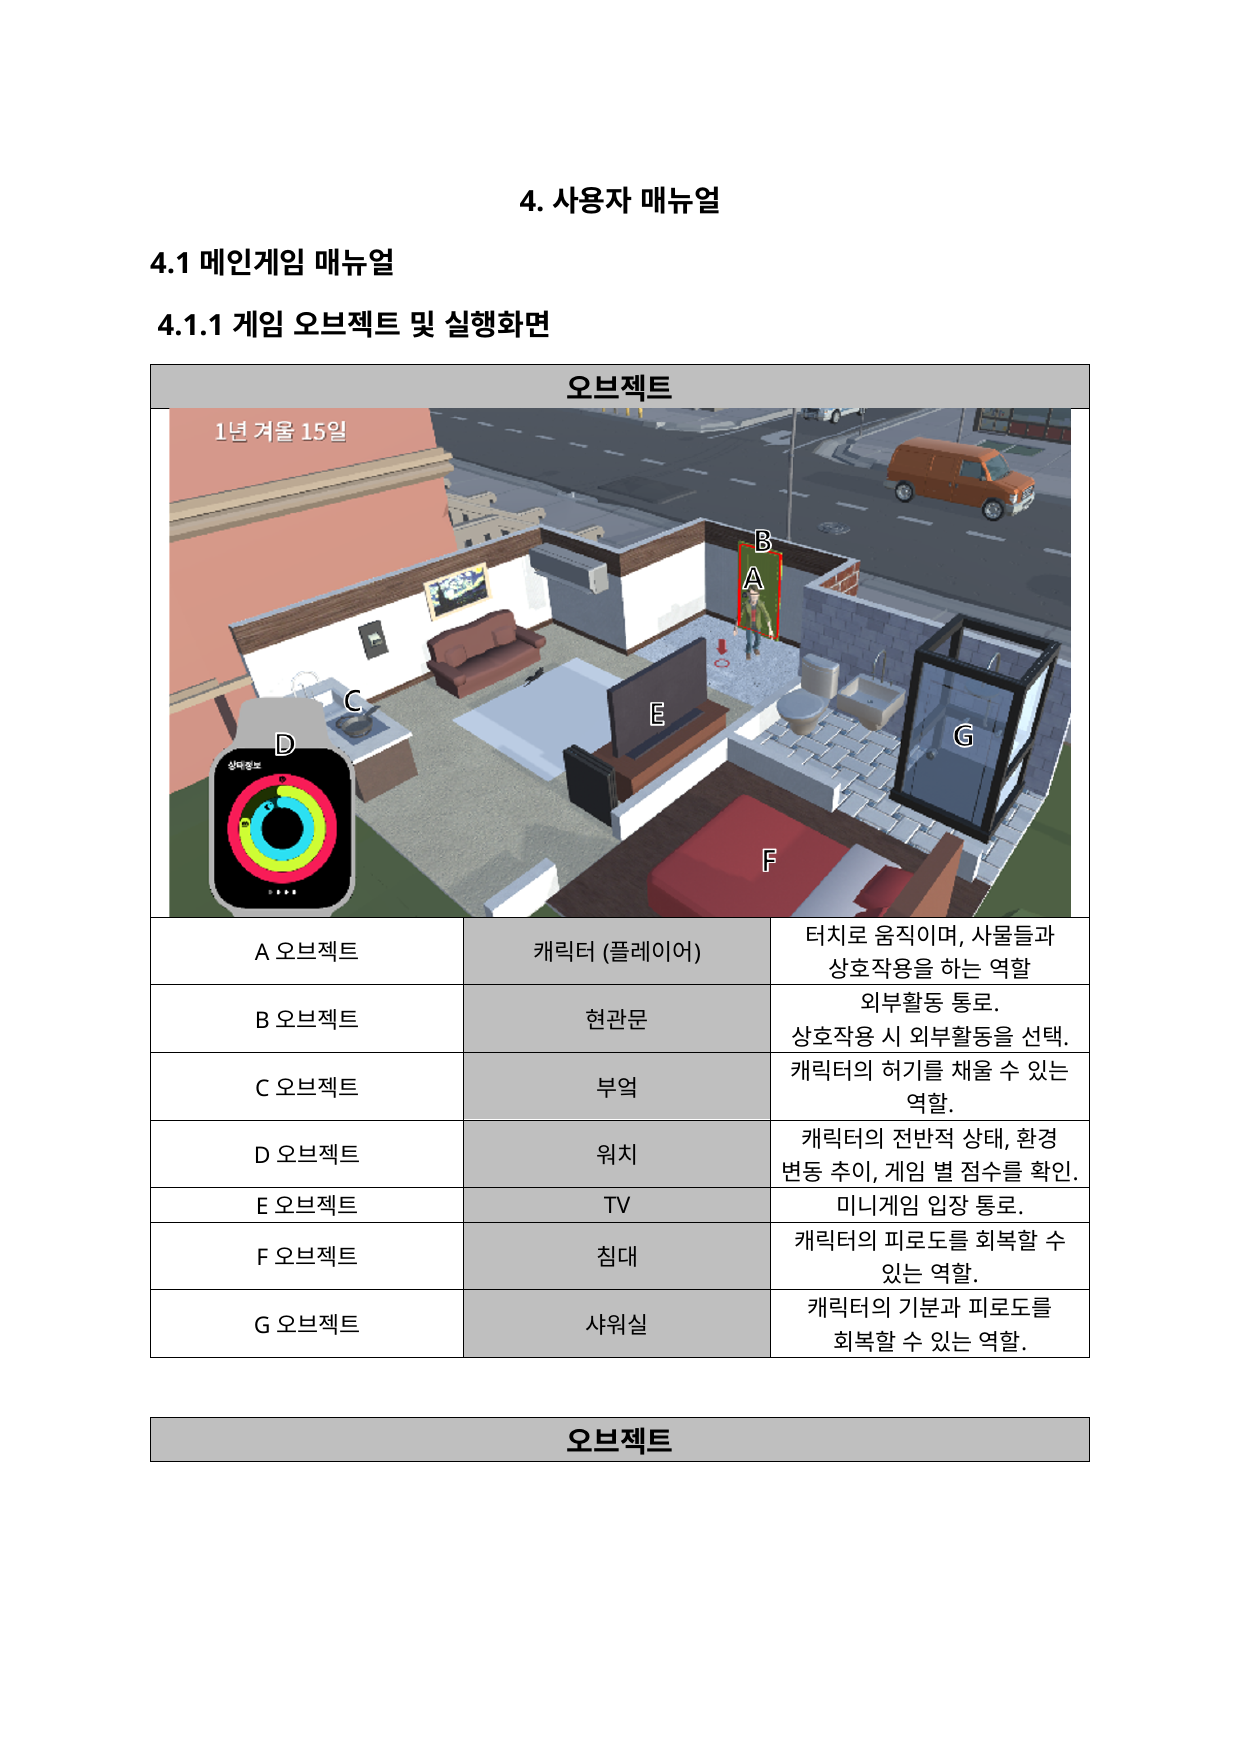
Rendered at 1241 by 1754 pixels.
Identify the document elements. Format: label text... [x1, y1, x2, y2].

table_cell G 오브젝트 [151, 1290, 463, 1357]
text 4. 사용자 매뉴얼 [150, 177, 1090, 219]
table_cell 침대 [464, 1223, 770, 1289]
table_cell 캐릭터의 허기를 채울 수 있는 역할. [771, 1053, 1089, 1119]
table_cell 캐릭터 (플레이어) [464, 918, 770, 984]
table_cell TV [464, 1188, 770, 1222]
table_cell C 오브젝트 [151, 1053, 463, 1119]
table_cell F 오브젝트 [151, 1223, 463, 1289]
text 4.1 메인게임 매뉴얼 [150, 239, 1090, 282]
table_cell A 오브젝트 [151, 918, 463, 984]
table_cell B 오브젝트 [151, 985, 463, 1052]
table_cell 부엌 [464, 1053, 770, 1119]
picture [169, 408, 1071, 917]
table_cell [1071, 409, 1089, 917]
table_cell D 오브젝트 [151, 1121, 463, 1187]
table_cell 현관문 [464, 985, 770, 1052]
table_cell 샤워실 [464, 1290, 770, 1357]
table_cell 터치로 움직이며, 사물들과 상호작용을 하는 역할 [771, 918, 1089, 984]
text 4.1.1 게임 오브젝트 및 실행화면 [150, 302, 1090, 344]
table_header 오브젝트 [151, 365, 1089, 408]
table_cell 미니게임 입장 통로. [771, 1188, 1089, 1222]
table_cell E 오브젝트 [151, 1188, 463, 1222]
table_cell 캐릭터의 전반적 상태, 환경 변동 추이, 게임 별 점수를 확인. [771, 1121, 1089, 1187]
table_cell 워치 [464, 1121, 770, 1187]
table_header 오브젝트 [151, 1418, 1089, 1461]
table_cell 캐릭터의 기분과 피로도를 회복할 수 있는 역할. [771, 1290, 1089, 1357]
table_cell [151, 409, 169, 917]
table_cell 외부활동 통로. 상호작용 시 외부활동을 선택. [771, 985, 1089, 1052]
table_cell 캐릭터의 피로도를 회복할 수 있는 역할. [771, 1223, 1089, 1289]
